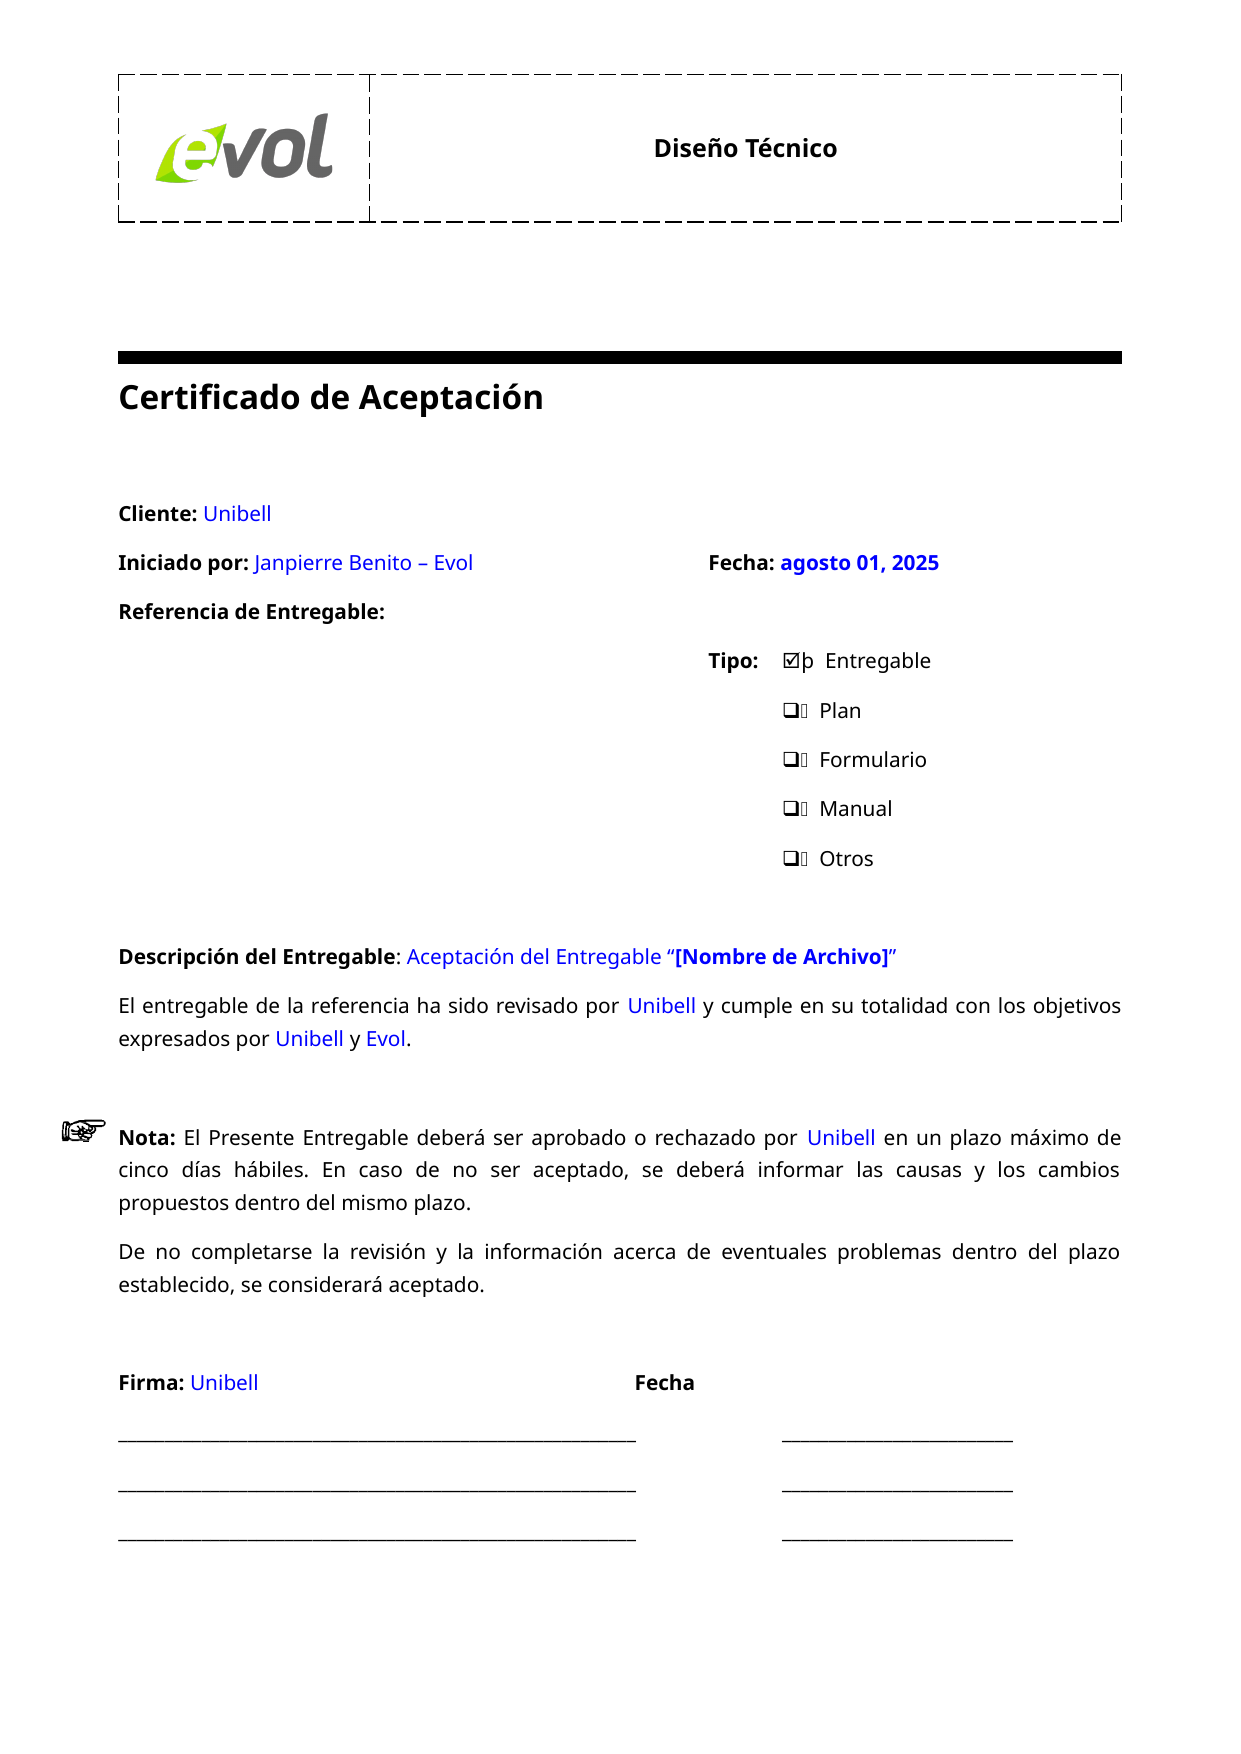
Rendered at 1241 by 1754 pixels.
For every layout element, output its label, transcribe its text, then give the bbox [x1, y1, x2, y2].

text Tipo: þ Entregable [118, 647, 1122, 675]
text Descripción del Entregable: Aceptación del Entregable “[Nombre de Archivo]” [118, 942, 1122, 971]
text Manual [118, 794, 1122, 823]
text Plan [118, 696, 1122, 724]
text De no completarse la revisión y la información acerca de eventuales problemas dentro del plazo establecido, se considerará aceptado. [118, 1237, 1122, 1298]
text Nota: El Presente Entregable deberá ser aprobado o rechazado por Unibell en un plazo máximo de cinco días hábiles. En caso de no ser aceptado, se deberá informar las causas y los cambios propuestos dentro del mismo plazo. [118, 1123, 1122, 1216]
text ________________________________________________________ _________________________ [118, 1467, 1122, 1495]
text Otros [118, 844, 1122, 872]
text El entregable de la referencia ha sido revisado por Unibell y cumple en su totalidad con los objetivos expresados por Unibell y Evol. [118, 991, 1122, 1052]
picture [155, 113, 333, 183]
text Formulario [118, 745, 1122, 773]
text ________________________________________________________ _________________________ [118, 1417, 1122, 1446]
text ________________________________________________________ _________________________ [118, 1516, 1122, 1544]
text Firma: Unibell Fecha [118, 1368, 1122, 1397]
text Certificado de Aceptación [118, 364, 1122, 419]
text Referencia de Entregable: [118, 597, 1122, 626]
text Cliente: Unibell [118, 499, 1122, 527]
text Iniciado por: Janpierre Benito – Evol Fecha: agosto 01, 2025 [118, 548, 1122, 576]
